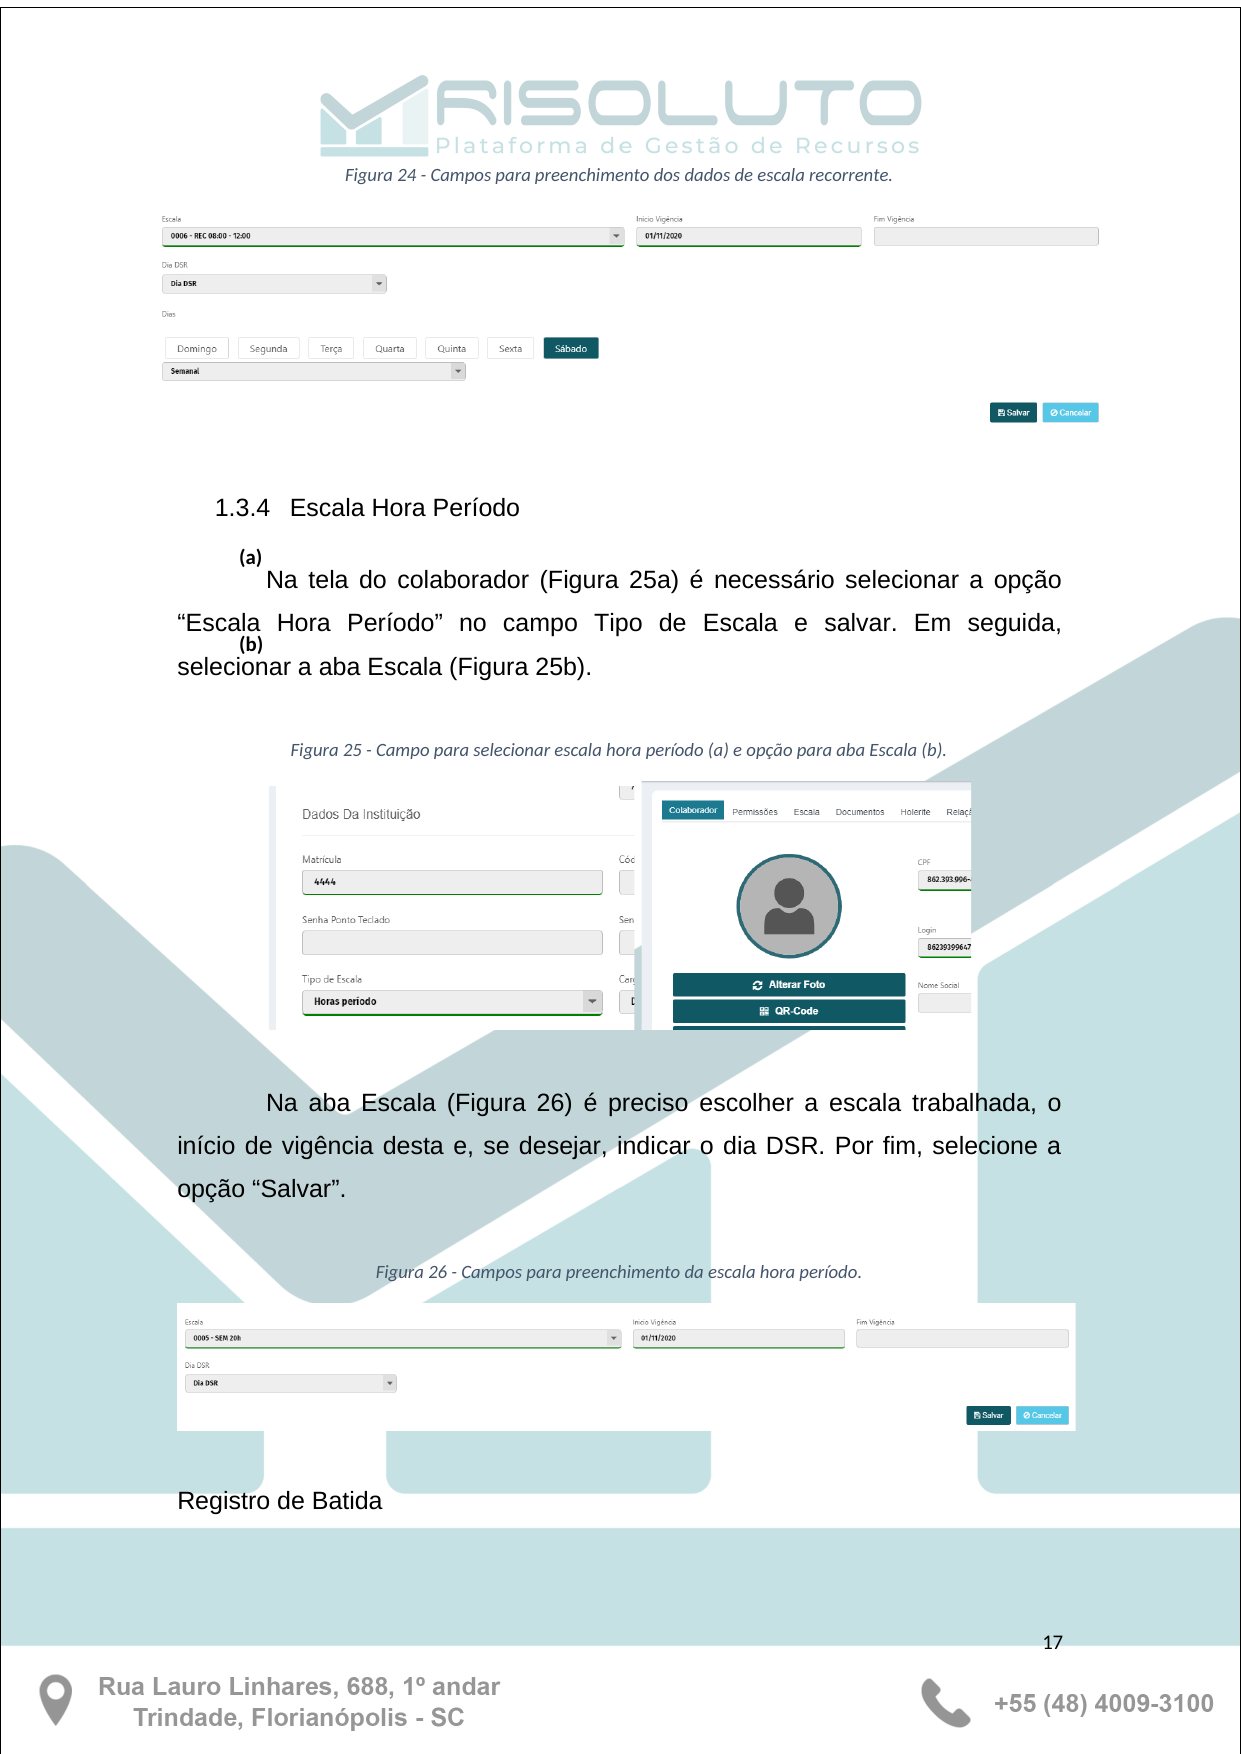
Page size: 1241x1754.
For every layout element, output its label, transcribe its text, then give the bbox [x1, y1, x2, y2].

text Figura 26 - Campos para preenchimento da escala hora período. [177, 1260, 1063, 1283]
text Na tela do colaborador (Figura 25a) é necessário selecionar a opção “Escala Hora Período” no campo Tipo de Escala e salvar. Em seguida, selecionar a aba Escala (Figura 25b). [177, 565, 1063, 680]
text Figura 24 - Campos para preenchimento dos dados de escala recorrente. [177, 163, 1063, 186]
text Registro de Batida [177, 1486, 1063, 1515]
text Na aba Escala (Figura 26) é preciso escolher a escala trabalhada, o início de vigência desta e, se desejar, indicar o dia DSR. Por fim, selecione a opção “Salvar”. [177, 1087, 1063, 1202]
text Figura 25 - Campo para selecionar escala hora período (a) e opção para aba Escala (b). [177, 738, 1063, 761]
subtitle Escala Hora Período [214, 493, 1063, 522]
picture [1, 8, 1240, 1754]
